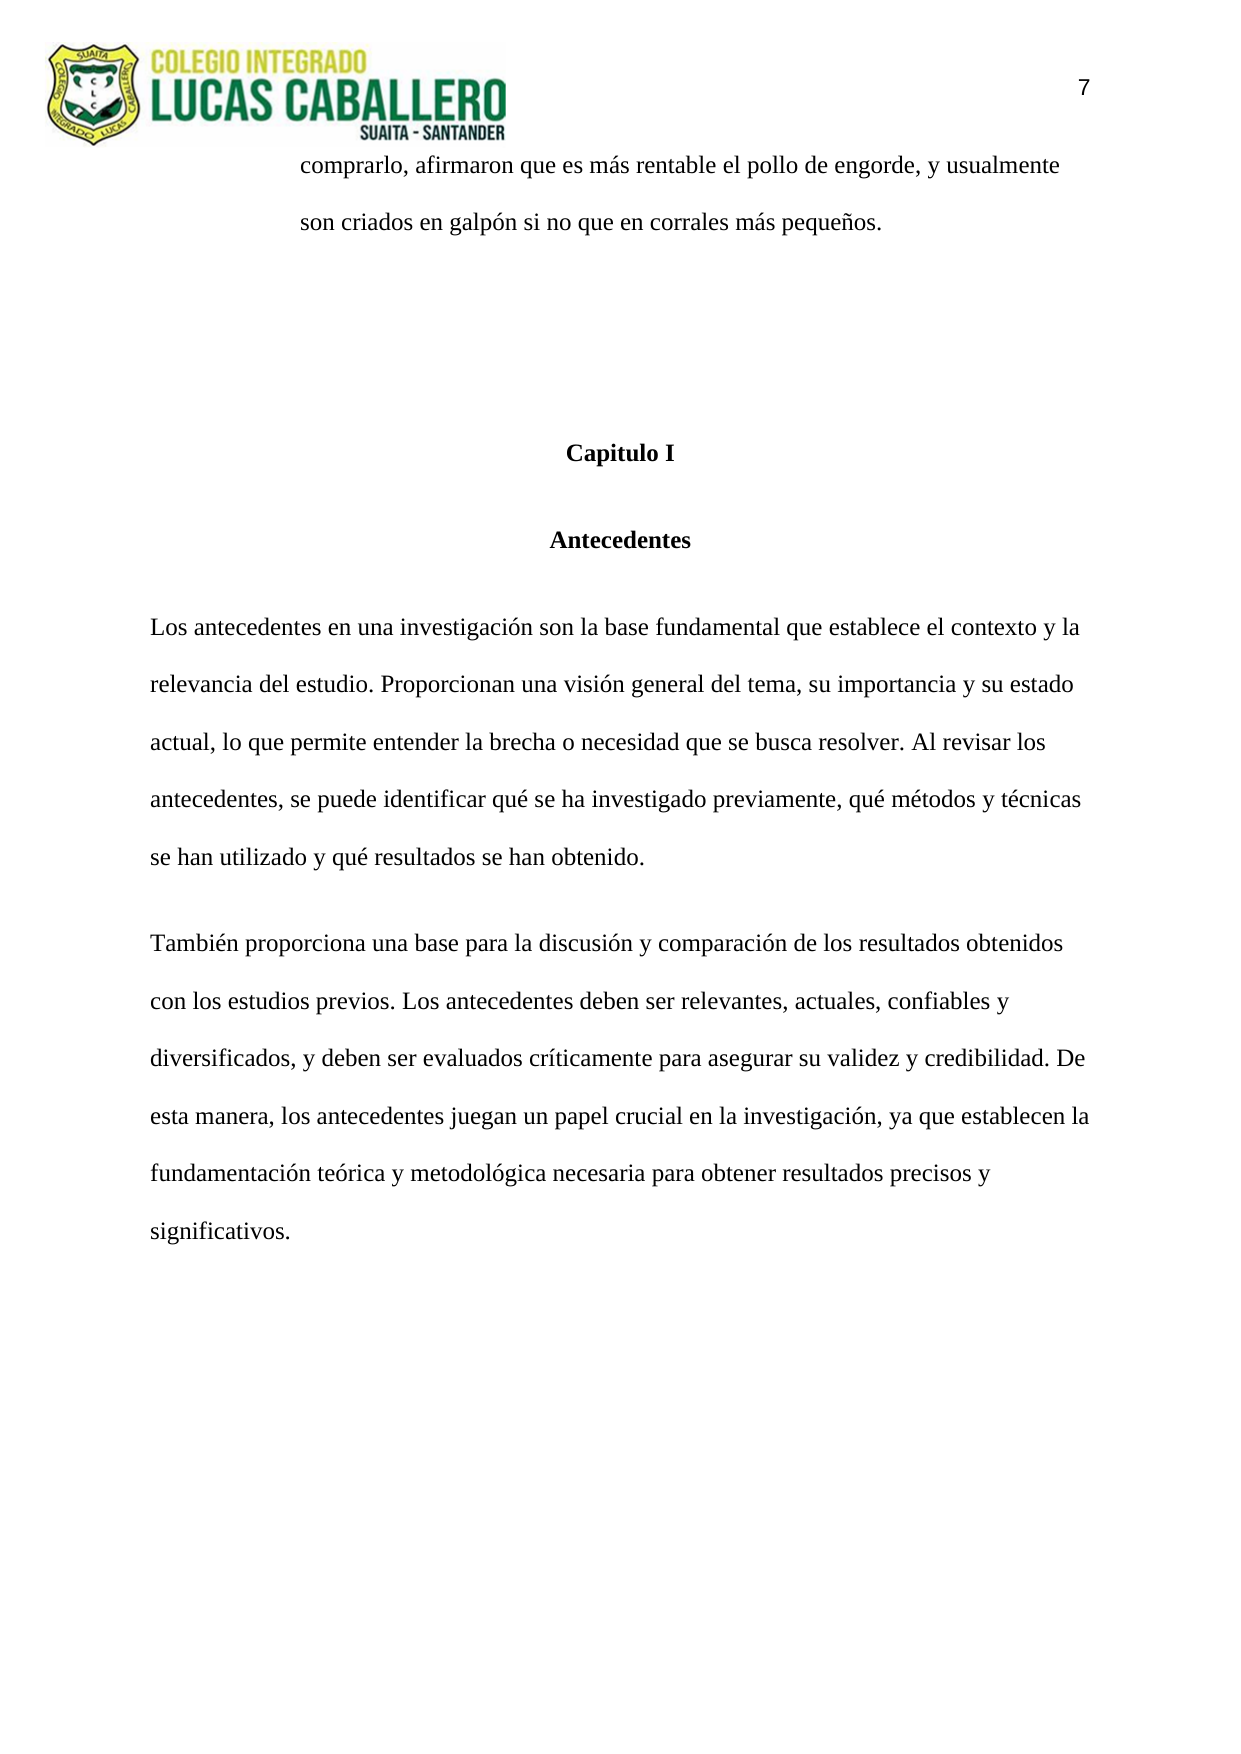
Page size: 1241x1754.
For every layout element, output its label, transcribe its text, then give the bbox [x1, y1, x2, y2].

text Capitulo I [150, 438, 1090, 467]
text También proporciona una base para la discusión y comparación de los resultados obtenidos con los estudios previos. Los antecedentes deben ser relevantes, actuales, confiables y diversificados, y deben ser evaluados críticamente para asegurar su validez y credibilidad. De esta manera, los antecedentes juegan un papel crucial en la investigación, ya que establecen la fundamentación teórica y metodológica necesaria para obtener resultados precisos y significativos. [150, 928, 1090, 1244]
picture [44, 42, 506, 148]
text Antecedentes [150, 525, 1090, 554]
text Los antecedentes en una investigación son la base fundamental que establece el contexto y la relevancia del estudio. Proporcionan una visión general del tema, su importancia y su estado actual, lo que permite entender la brecha o necesidad que se busca resolver. Al revisar los antecedentes, se puede identificar qué se ha investigado previamente, qué métodos y técnicas se han utilizado y qué resultados se han obtenido. [150, 612, 1090, 870]
